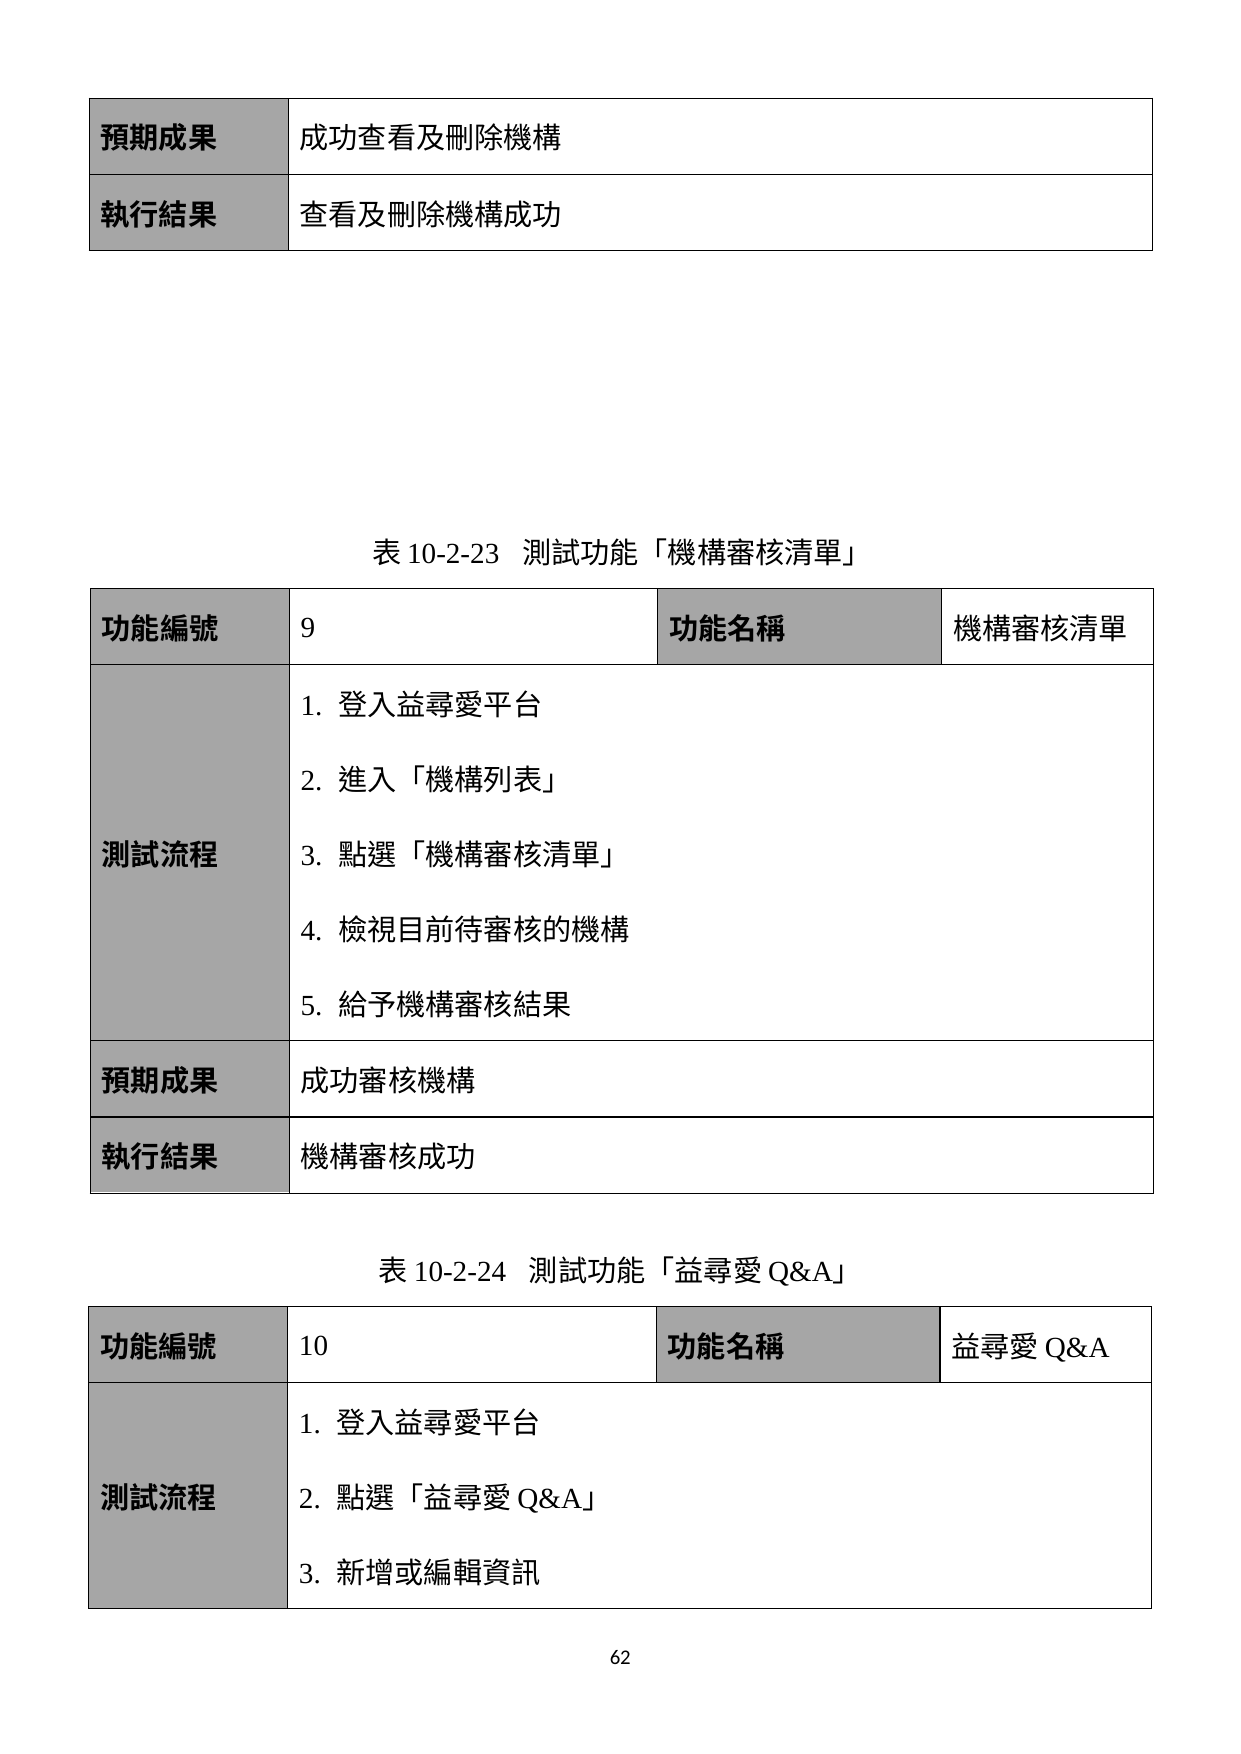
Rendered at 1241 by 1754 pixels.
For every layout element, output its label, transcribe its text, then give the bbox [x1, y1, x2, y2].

table_cell 機構審核清單 [942, 589, 1153, 664]
table_cell 預期成果 [91, 1041, 289, 1116]
table_cell 功能編號 [91, 589, 289, 664]
table_cell 益尋愛Q&A [941, 1307, 1151, 1382]
table_cell 測試流程 [89, 1383, 287, 1608]
table_header 表10-2-23 測試功能「機構審核清單」 [90, 513, 1153, 588]
table_cell 成功查看及刪除機構 [289, 99, 1152, 174]
table_cell 機構審核成功 [290, 1118, 1153, 1192]
table_cell 功能編號 [89, 1307, 287, 1382]
table_header 表10-2-24 測試功能「益尋愛Q&A」 [89, 1231, 1152, 1306]
table_cell 10 [288, 1307, 656, 1382]
table_cell 執行結果 [91, 1118, 289, 1192]
table_cell 9 [290, 589, 657, 664]
table_cell 執行結果 [90, 175, 288, 250]
table_cell 功能名稱 [657, 1307, 939, 1382]
table_cell 預期成果 [90, 99, 288, 174]
table_cell 測試流程 [91, 665, 289, 1040]
table_cell 登入益尋愛平台 點選「益尋愛Q&A」 新增或編輯資訊 [288, 1383, 1151, 1608]
table_cell 登入益尋愛平台 進入「機構列表」 點選「機構審核清單」 檢視目前待審核的機構 給予機構審核結果 [290, 665, 1153, 1040]
table_cell 查看及刪除機構成功 [289, 175, 1152, 250]
table_cell 功能名稱 [658, 589, 941, 664]
table_cell 成功審核機構 [290, 1041, 1153, 1116]
